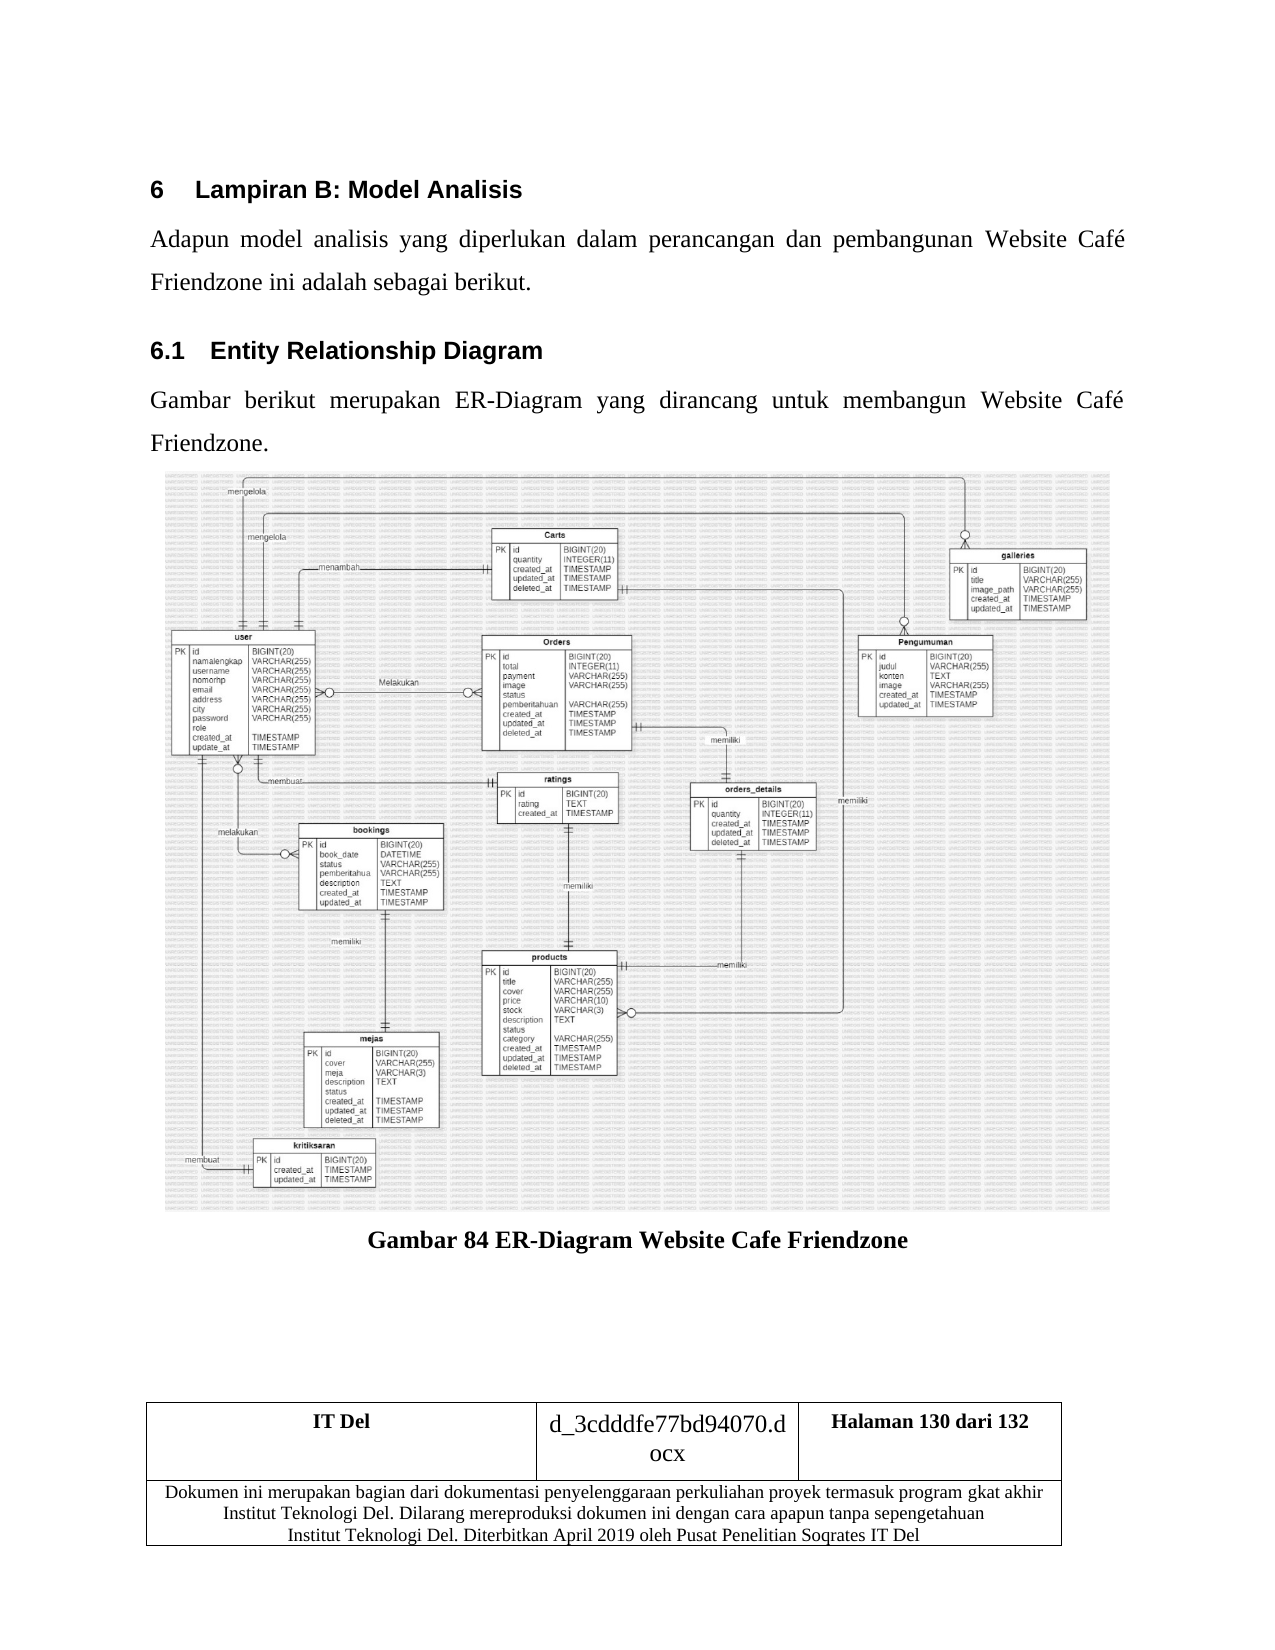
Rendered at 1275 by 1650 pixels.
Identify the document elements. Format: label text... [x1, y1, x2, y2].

text Gambar berikut merupakan ER-Diagram yang dirancang untuk membangun Website Café Friendzone. [150, 385, 1125, 457]
picture [165, 471, 1110, 1212]
subtitle Lampiran B: Model Analisis [150, 175, 1125, 204]
subtitle Entity Relationship Diagram [150, 336, 1125, 364]
text Gambar 84 ER-Diagram Website Cafe Friendzone [150, 1226, 1125, 1254]
text Adapun model analisis yang diperlukan dalam perancangan dan pembangunan Website Café Friendzone ini adalah sebagai berikut. [150, 224, 1125, 296]
